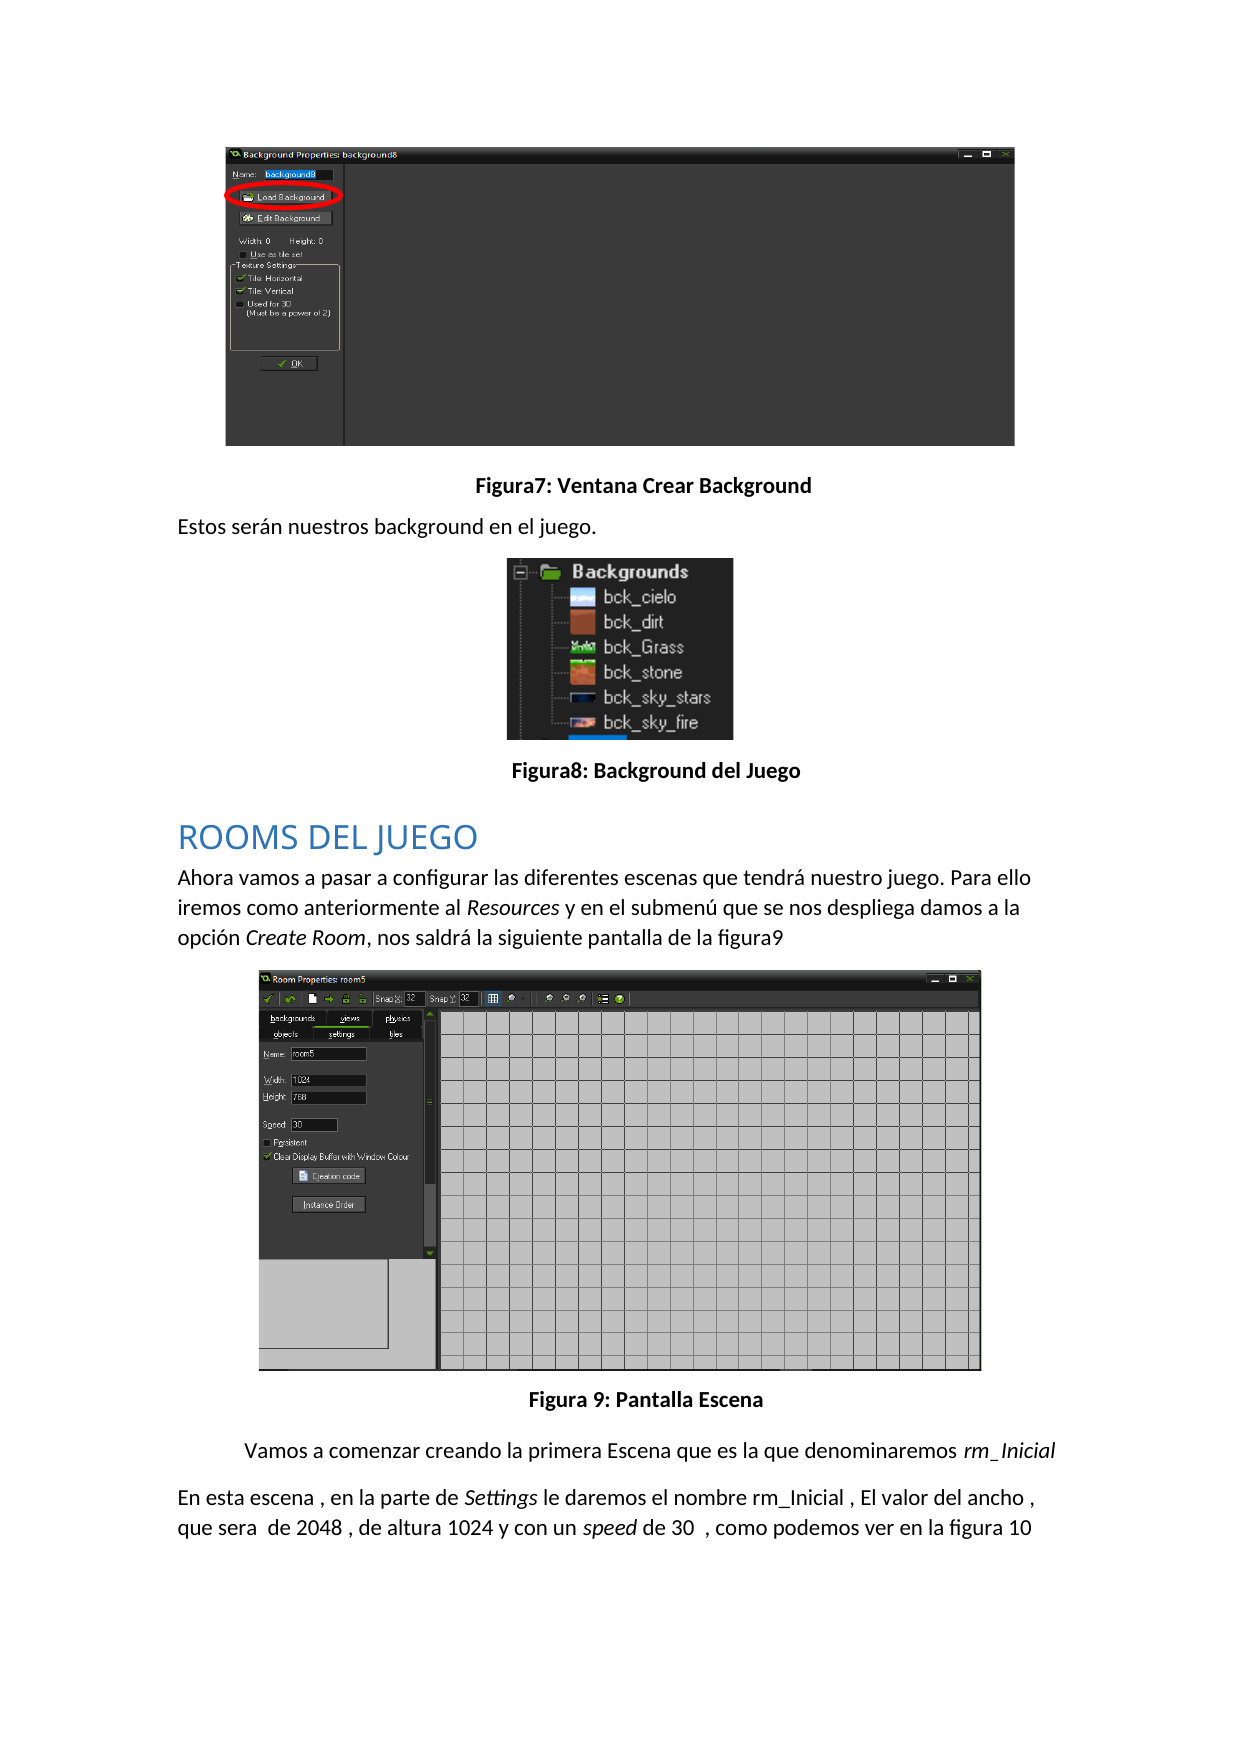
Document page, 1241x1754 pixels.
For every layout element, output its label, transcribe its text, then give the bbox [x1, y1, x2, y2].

text Vamos a comenzar creando la primera Escena que es la que denominaremos rm_Inicial [177, 1436, 1063, 1464]
text Estos serán nuestros background en el juego. [177, 512, 1063, 540]
text En esta escena , en la parte de Settings le daremos el nombre rm_Inicial , El valor del ancho , que sera de 2048 , de altura 1024 y con un speed de 30 , como podemos ver en la figura 10 [177, 1483, 1063, 1541]
text Ahora vamos a pasar a configurar las diferentes escenas que tendrá nuestro juego. Para ello iremos como anteriormente al Resources y en el submenú que se nos despliega damos a la opción Create Room, nos saldrá la siguiente pantalla de la figura9 [177, 863, 1063, 951]
picture [230, 186, 337, 205]
picture [258, 970, 982, 1371]
picture [506, 558, 734, 740]
picture [225, 147, 1015, 446]
subtitle ROOMS DEL JUEGO [177, 814, 1063, 859]
